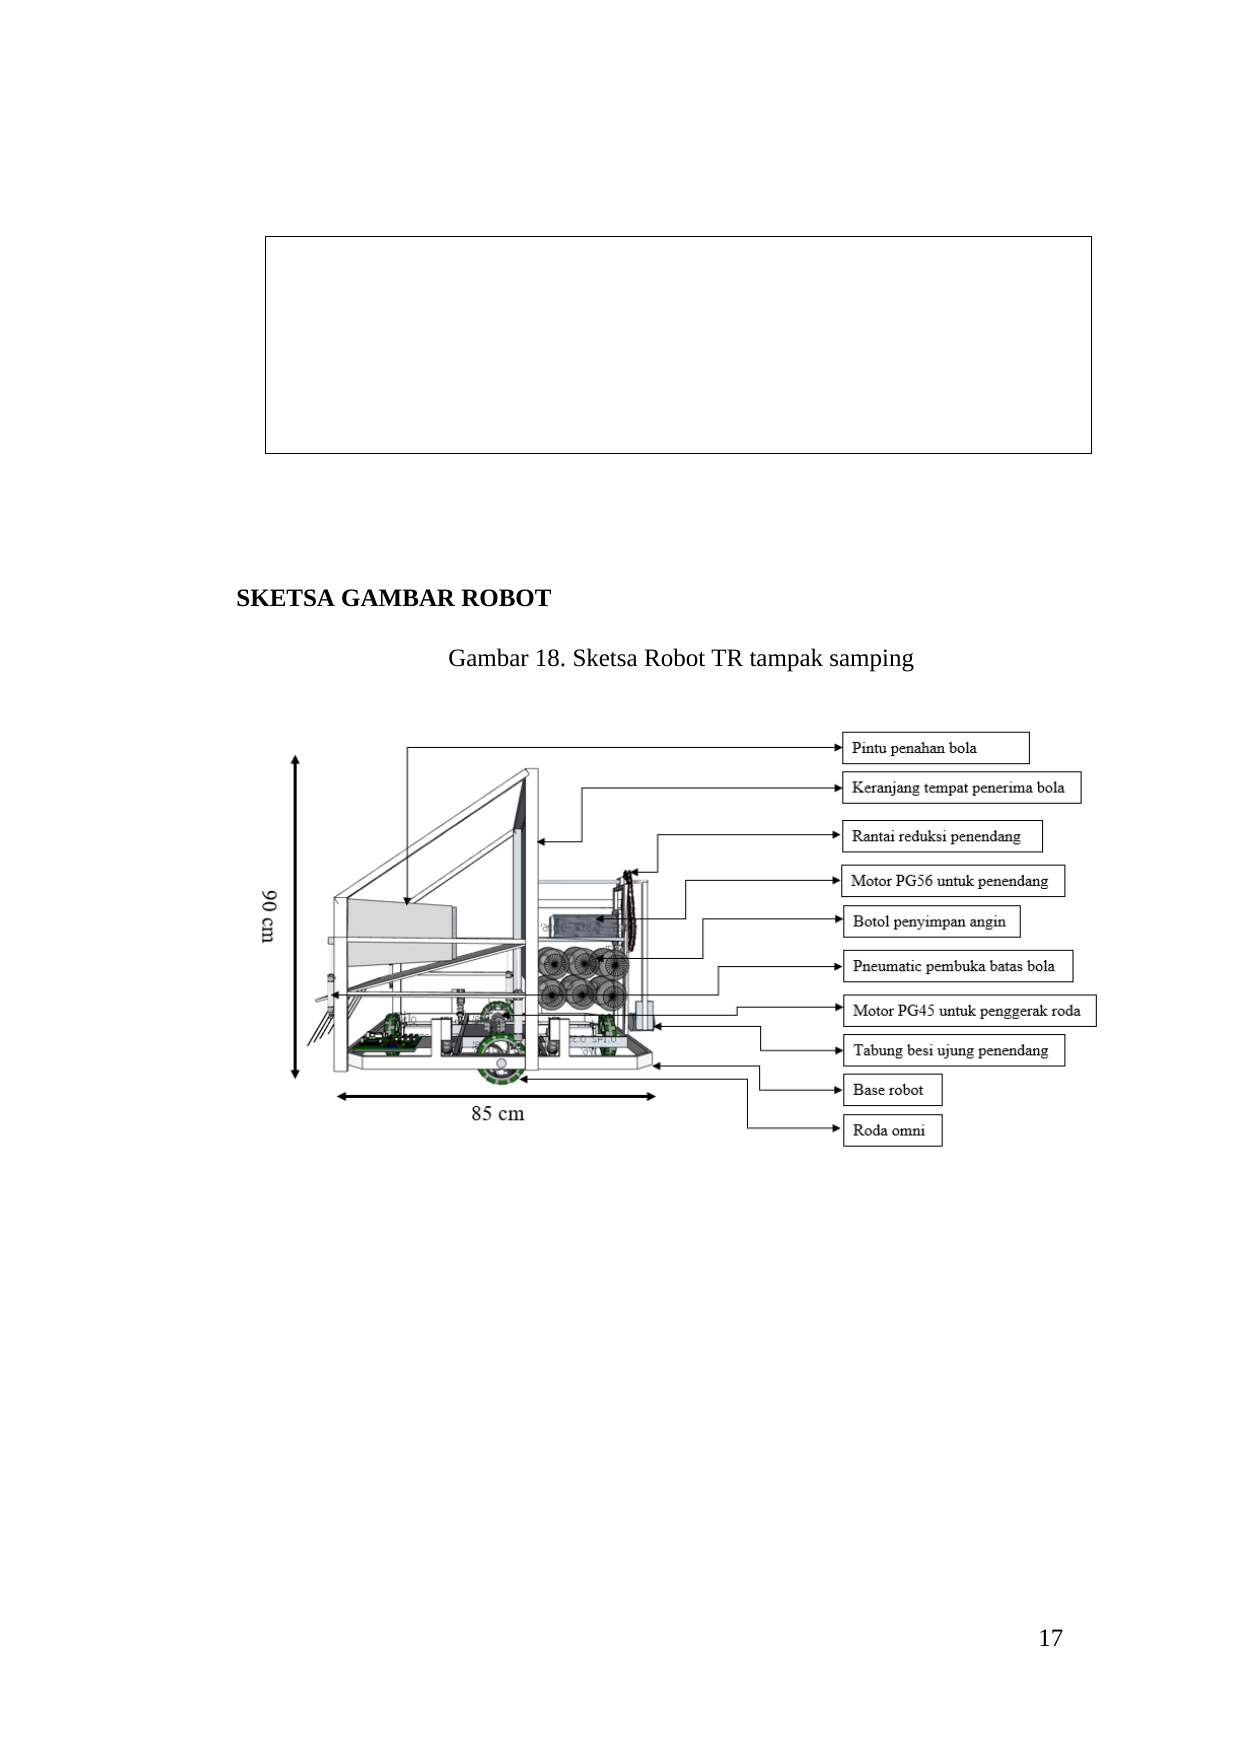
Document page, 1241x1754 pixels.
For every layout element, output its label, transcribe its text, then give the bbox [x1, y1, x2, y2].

picture [250, 680, 1108, 1170]
text SKETSA GAMBAR ROBOT [236, 583, 1063, 612]
text Gambar 18. Sketsa Robot TR tampak samping [236, 643, 1063, 672]
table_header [266, 237, 1091, 453]
